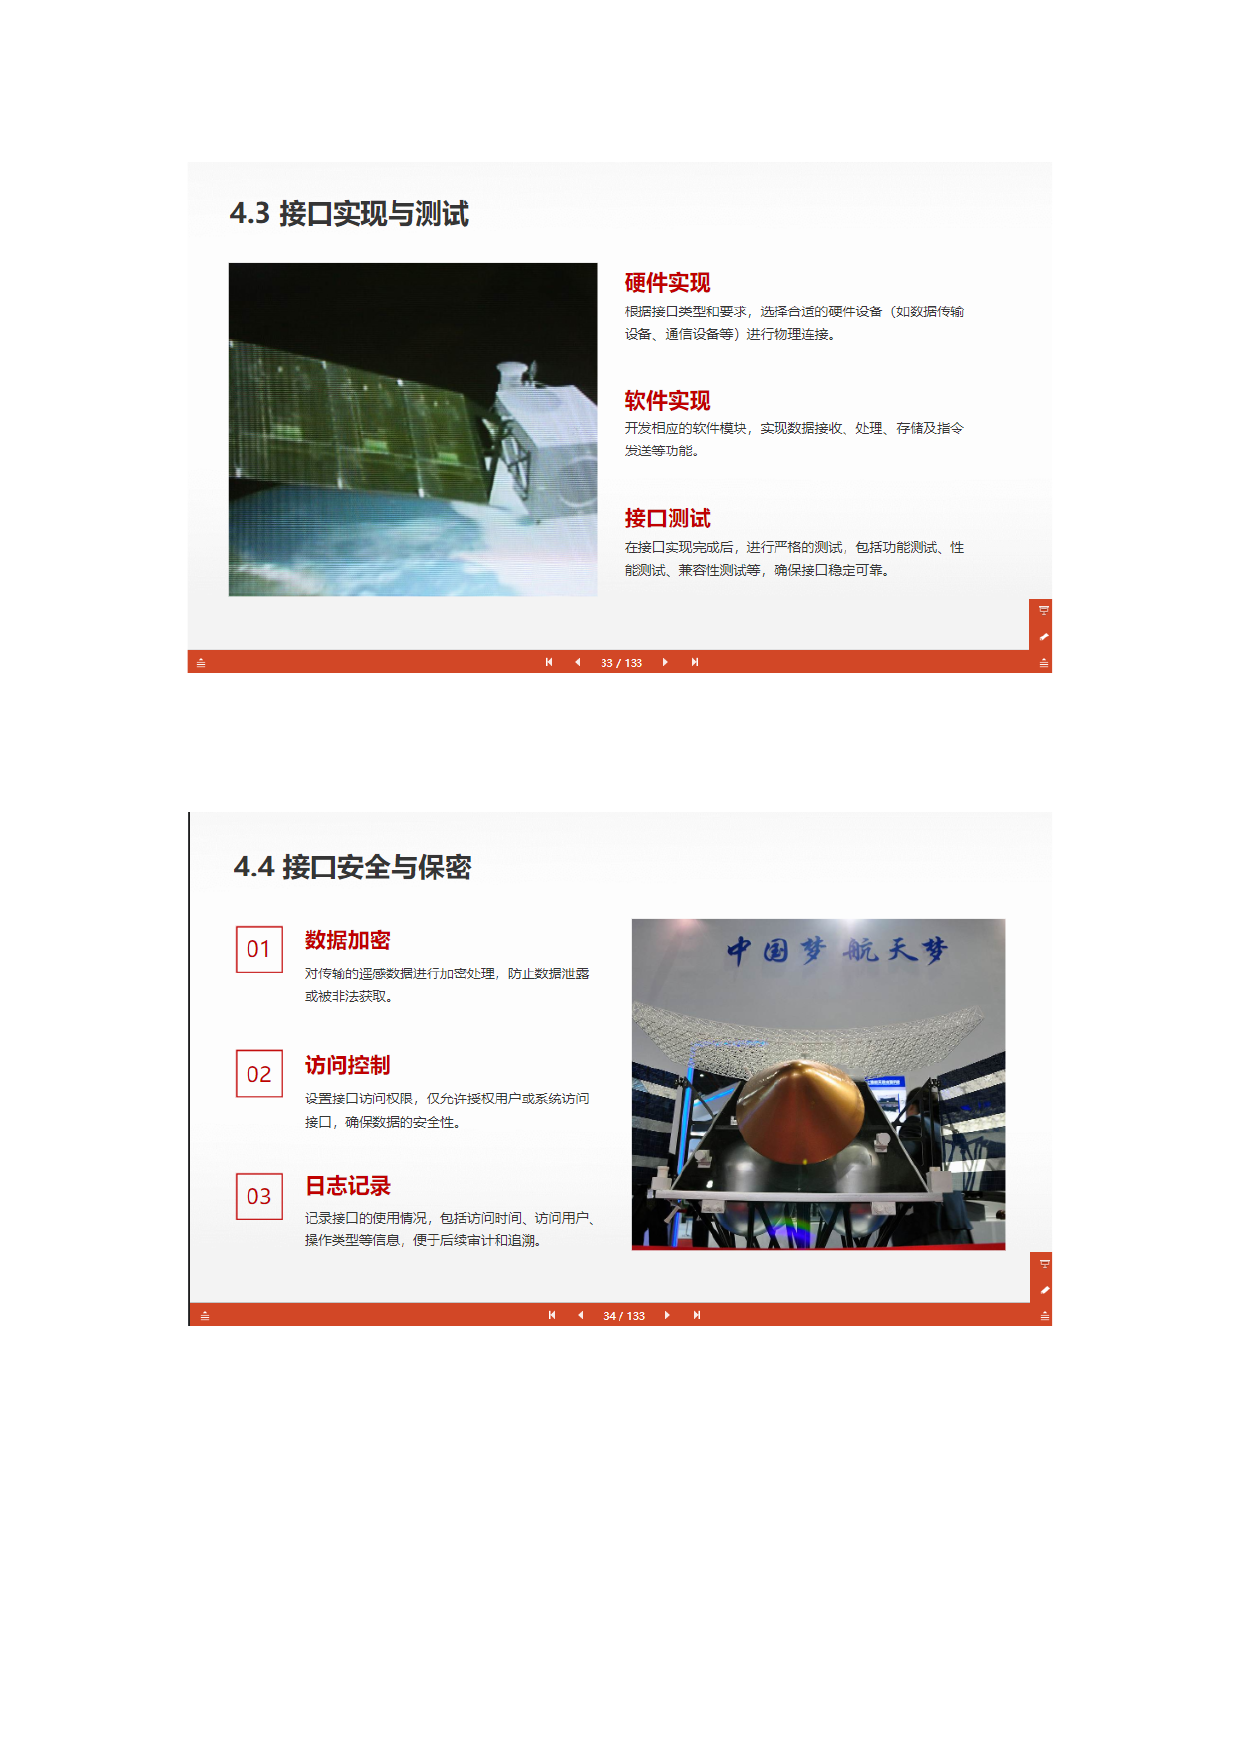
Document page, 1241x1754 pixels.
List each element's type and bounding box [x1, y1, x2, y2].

picture [187, 812, 1053, 1326]
picture [187, 162, 1053, 673]
